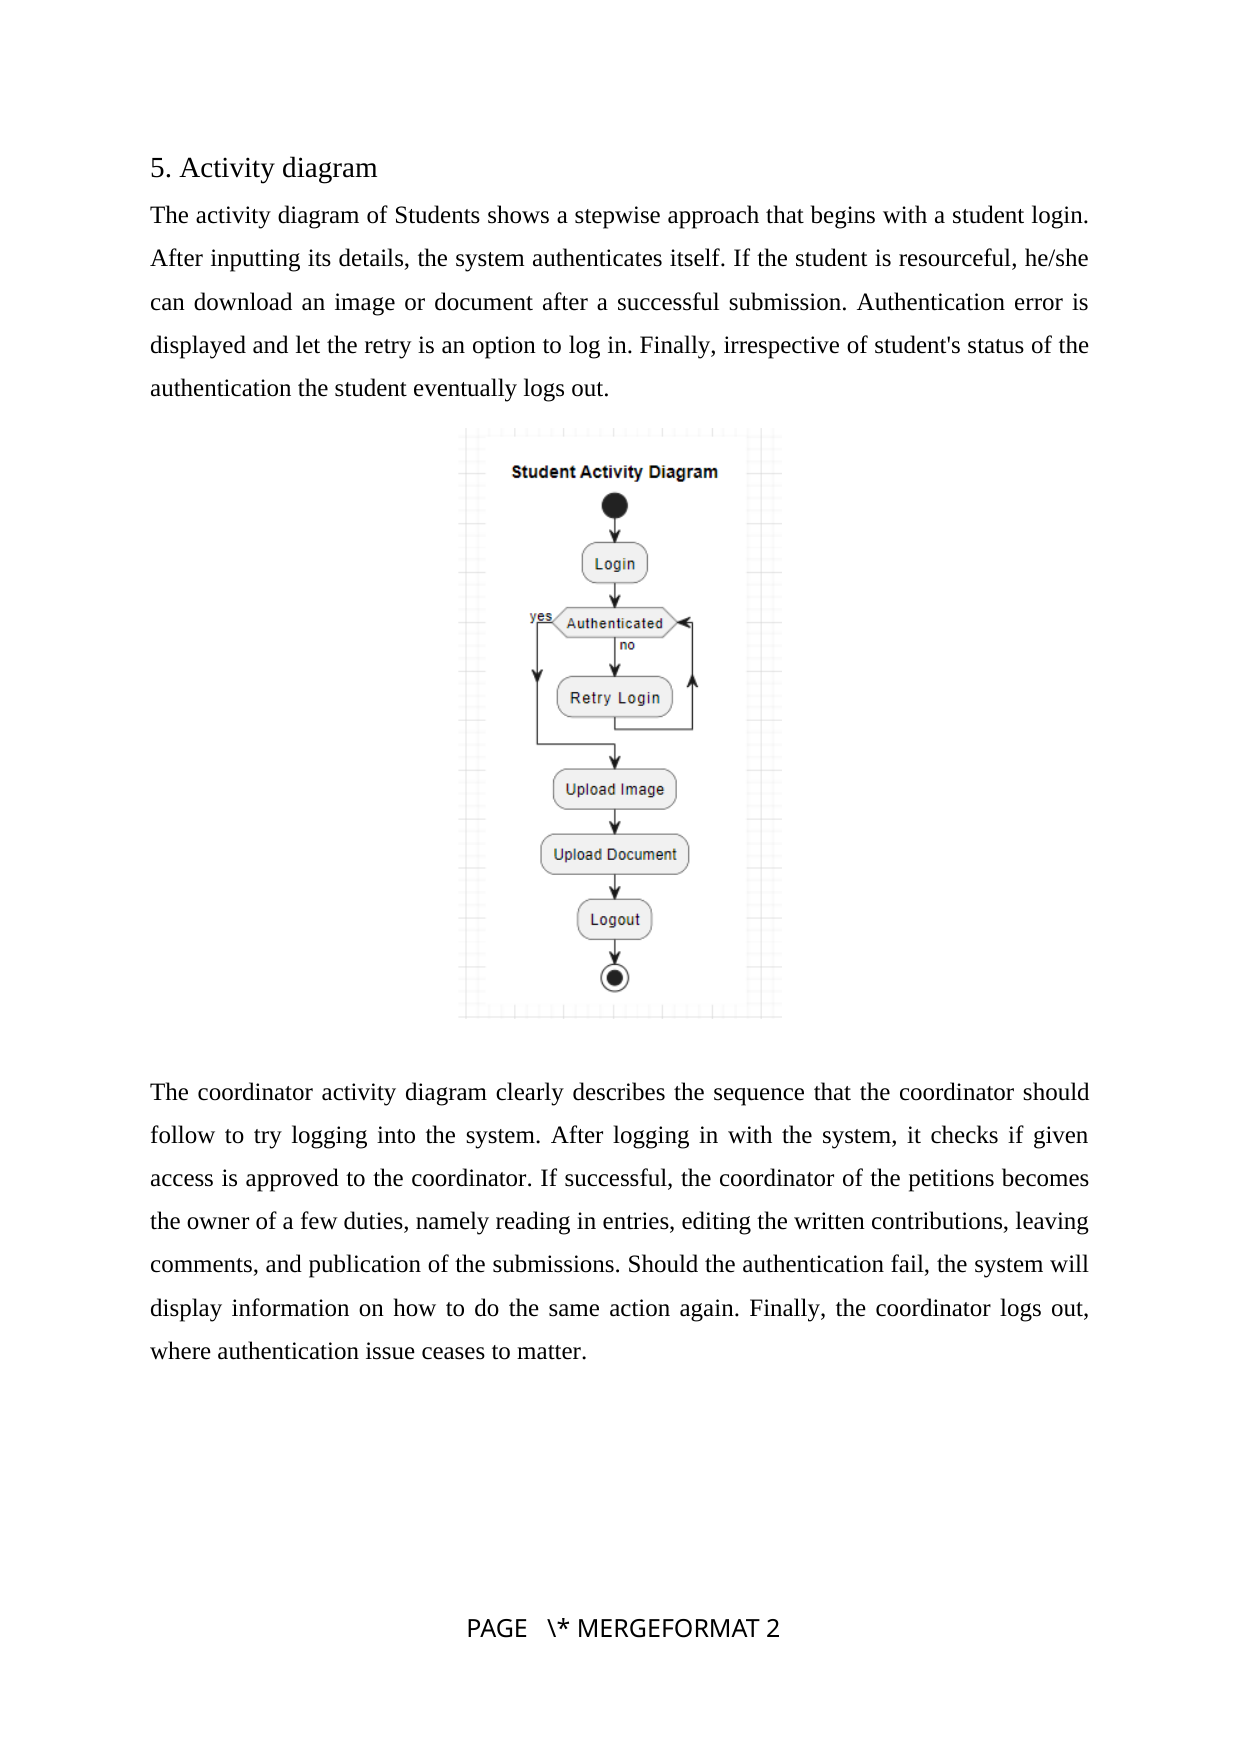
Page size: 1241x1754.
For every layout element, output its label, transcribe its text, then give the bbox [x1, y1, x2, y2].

picture [458, 428, 782, 1019]
text The activity diagram of Students shows a stepwise approach that begins with a student login. After inputting its details, the system authenticates itself. If the student is resourceful, he/she can download an image or document after a successful submission. Authentication error is displayed and let the retry is an option to log in. Finally, irrespective of student's status of the authentication the student eventually logs out. [150, 200, 1090, 402]
subtitle 5. Activity diagram [150, 150, 1090, 183]
text The coordinator activity diagram clearly describes the sequence that the coordinator should follow to try logging into the system. After logging in with the system, it checks if given access is approved to the coordinator. If successful, the coordinator of the petitions becomes the owner of a few duties, namely reading in entries, editing the written contributions, leaving comments, and publication of the submissions. Should the authentication fail, the system will display information on how to do the same action again. Finally, the coordinator logs out, where authentication issue ceases to matter. [150, 1077, 1090, 1364]
